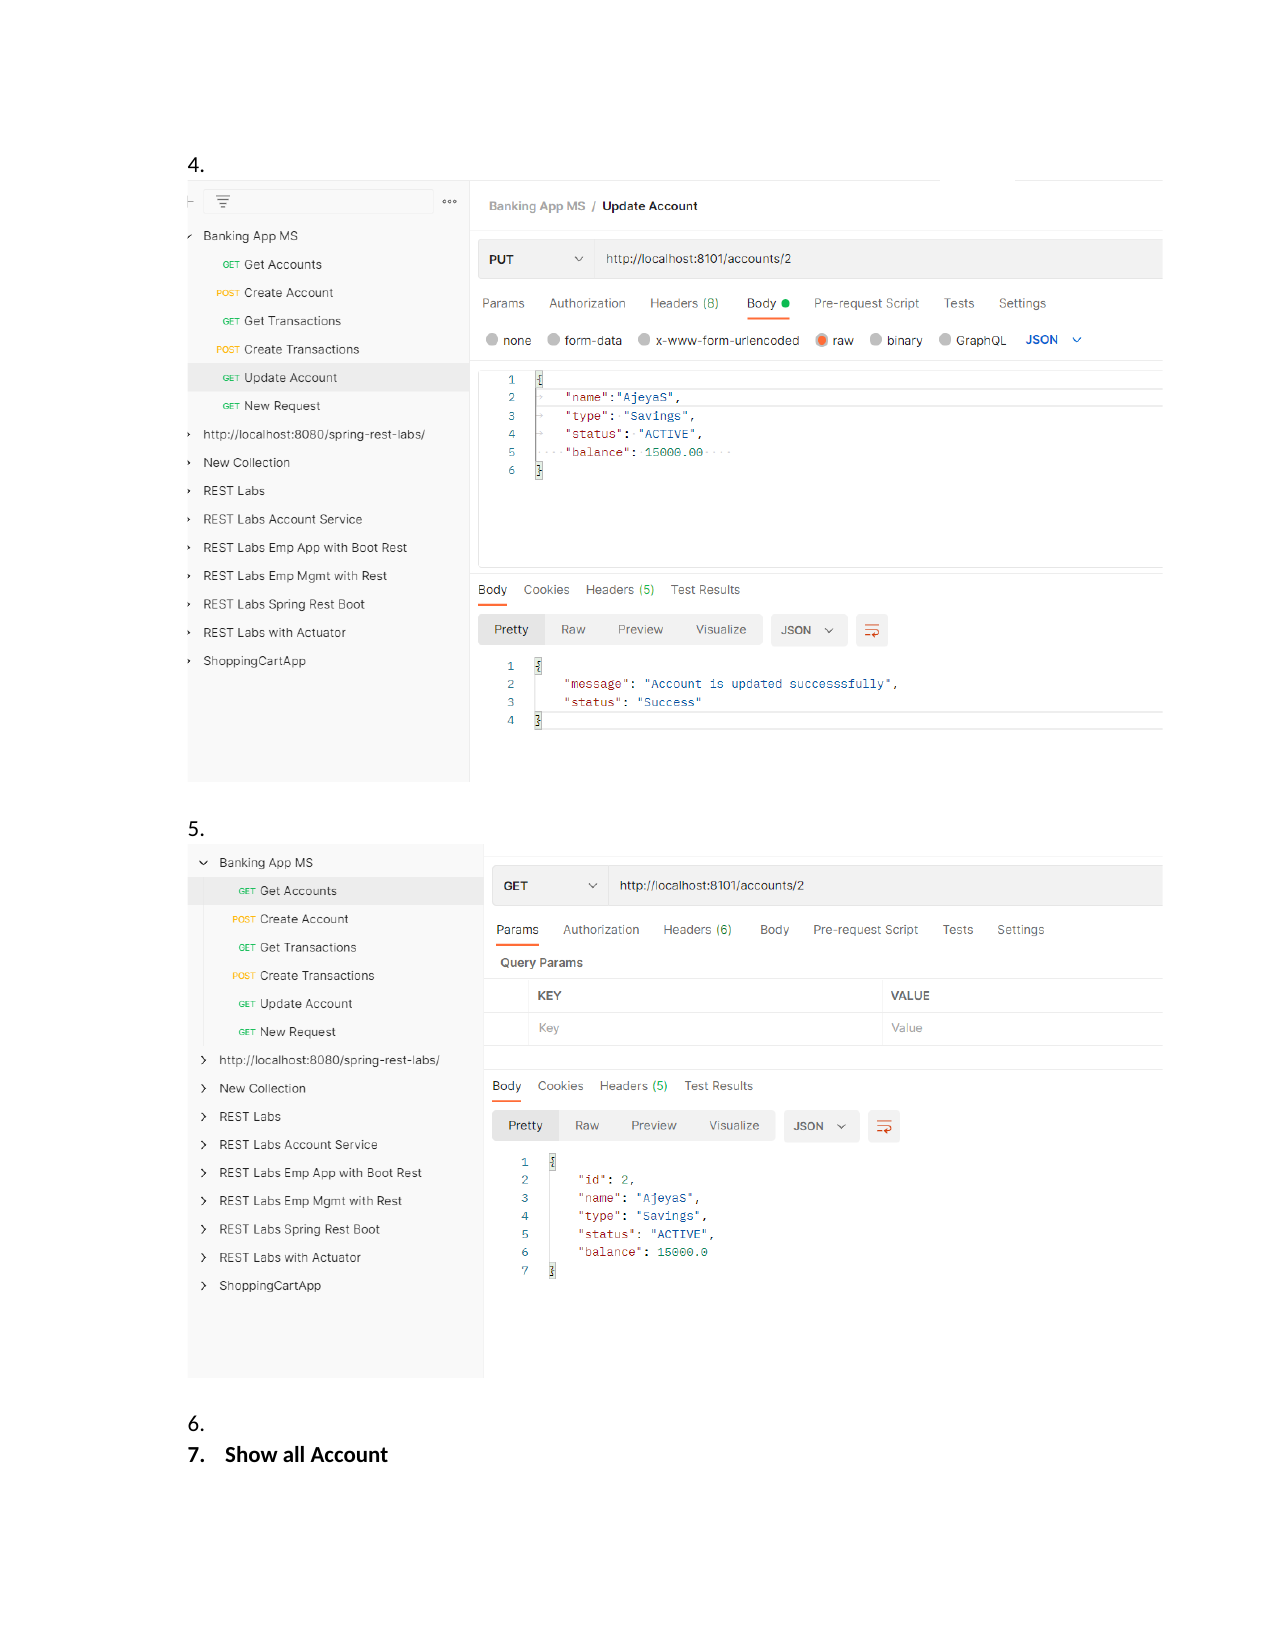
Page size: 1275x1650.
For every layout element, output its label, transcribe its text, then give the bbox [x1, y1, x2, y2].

picture [187, 180, 1163, 782]
list Show all Account [187, 1440, 1125, 1468]
picture [187, 844, 1163, 1378]
